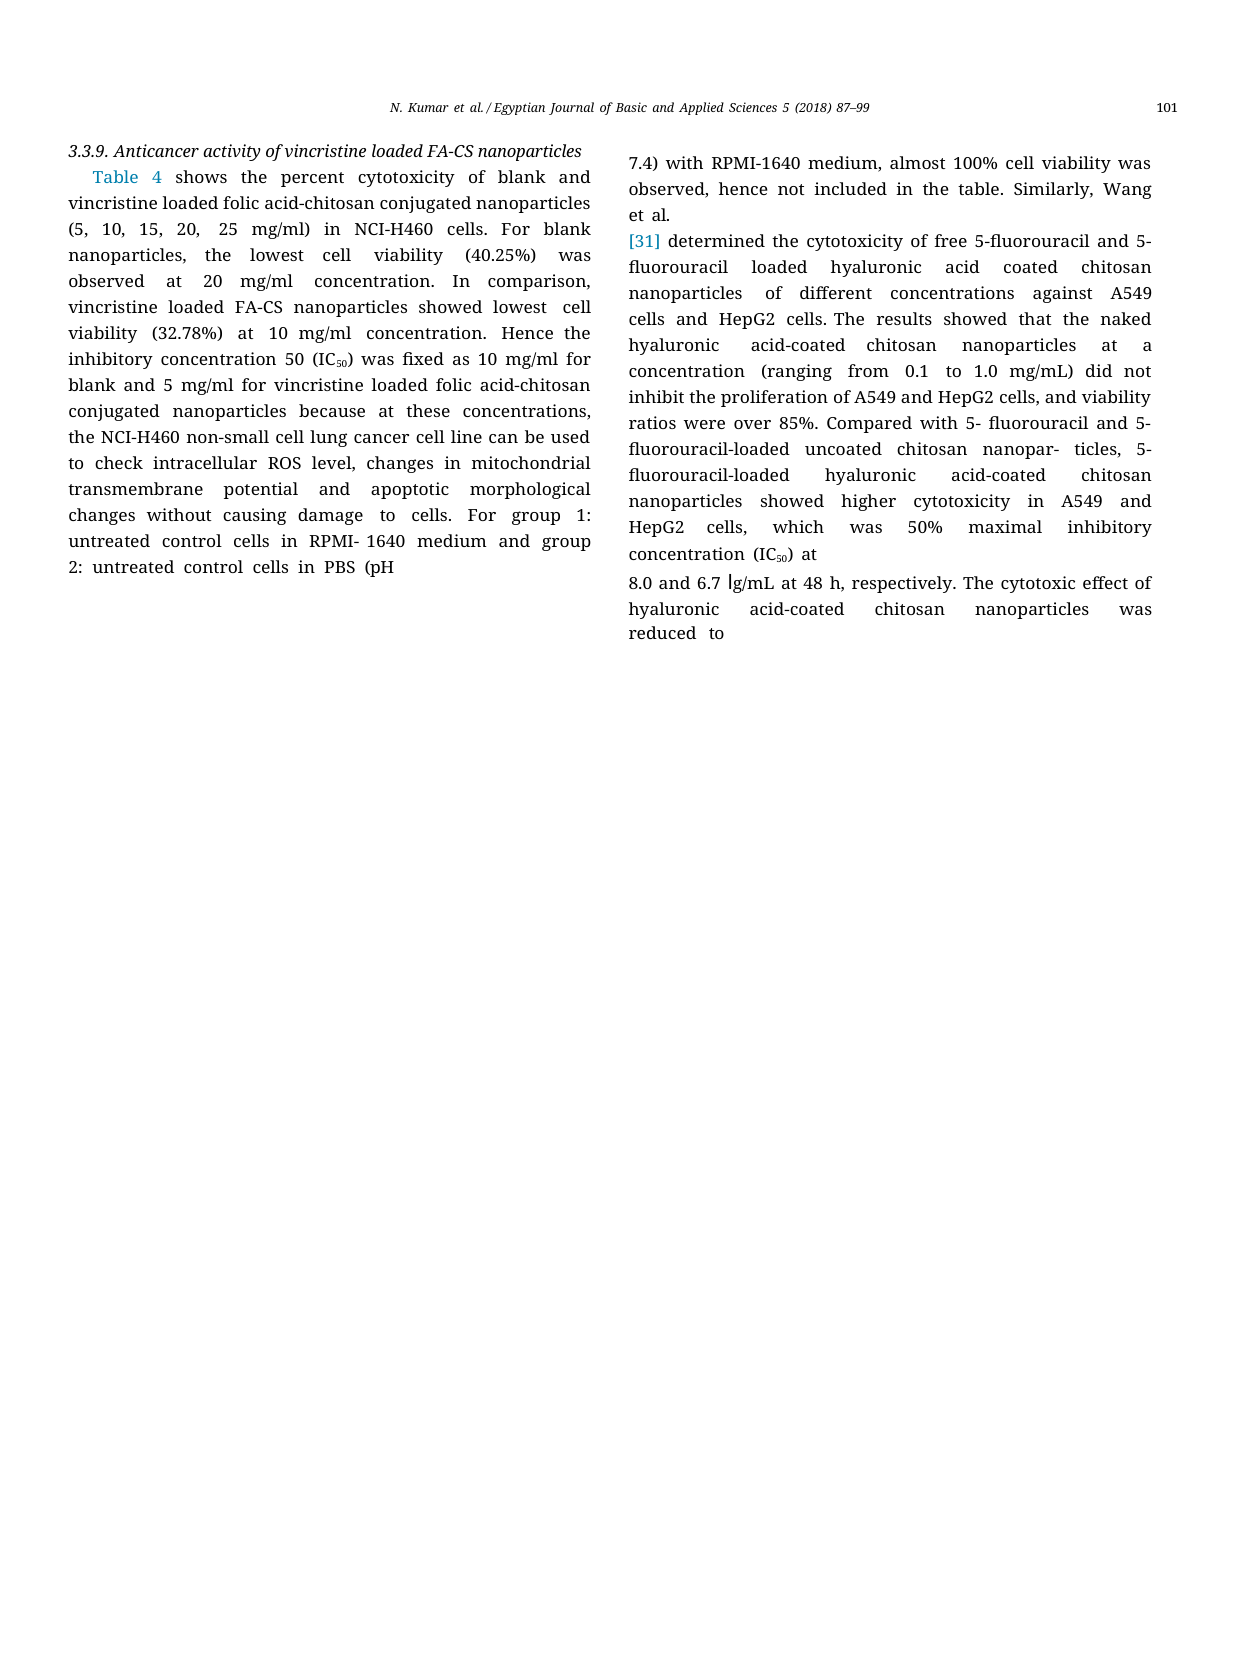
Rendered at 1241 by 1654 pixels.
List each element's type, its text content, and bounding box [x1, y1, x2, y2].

text Table 4 shows the percent cytotoxicity of blank and vincristine loaded folic acid-chitosan conjugated nanoparticles (5, 10, 15, 20, 25 mg/ml) in NCI-H460 cells. For blank nanoparticles, the lowest cell viability (40.25%) was observed at 20 mg/ml concentration. In comparison, vincristine loaded FA-CS nanoparticles showed lowest cell viability (32.78%) at 10 mg/ml concentration. Hence the inhibitory concentration 50 (IC50) was fixed as 10 mg/ml for blank and 5 mg/ml for vincristine loaded folic acid-chitosan conjugated nanoparticles because at these concentrations, the NCI-H460 non-small cell lung cancer cell line can be used to check intracellular ROS level, changes in mitochondrial transmembrane potential and apoptotic morphological changes without causing damage to cells. For group 1: untreated control cells in RPMI- 1640 medium and group 2: untreated control cells in PBS (pH [68, 166, 591, 579]
text [31] determined the cytotoxicity of free 5-fluorouracil and 5- fluorouracil loaded hyaluronic acid coated chitosan nanoparticles of different concentrations against A549 cells and HepG2 cells. The results showed that the naked hyaluronic acid-coated chitosan nanoparticles at a concentration (ranging from 0.1 to 1.0 mg/mL) did not inhibit the proliferation of A549 and HepG2 cells, and viability ratios were over 85%. Compared with 5- fluorouracil and 5-fluorouracil-loaded uncoated chitosan nanopar- ticles, 5-fluorouracil-loaded hyaluronic acid-coated chitosan nanoparticles showed higher cytotoxicity in A549 and HepG2 cells, which was 50% maximal inhibitory concentration (IC50) at [628, 230, 1152, 565]
text 8.0 and 6.7 lg/mL at 48 h, respectively. The cytotoxic effect of hyaluronic acid-coated chitosan nanoparticles was reduced to [628, 568, 1152, 644]
list Anticancer activity of vincristine loaded FA-CS nanoparticles [68, 140, 595, 163]
text 7.4) with RPMI-1640 medium, almost 100% cell viability was observed, hence not included in the table. Similarly, Wang et al. [628, 152, 1152, 226]
